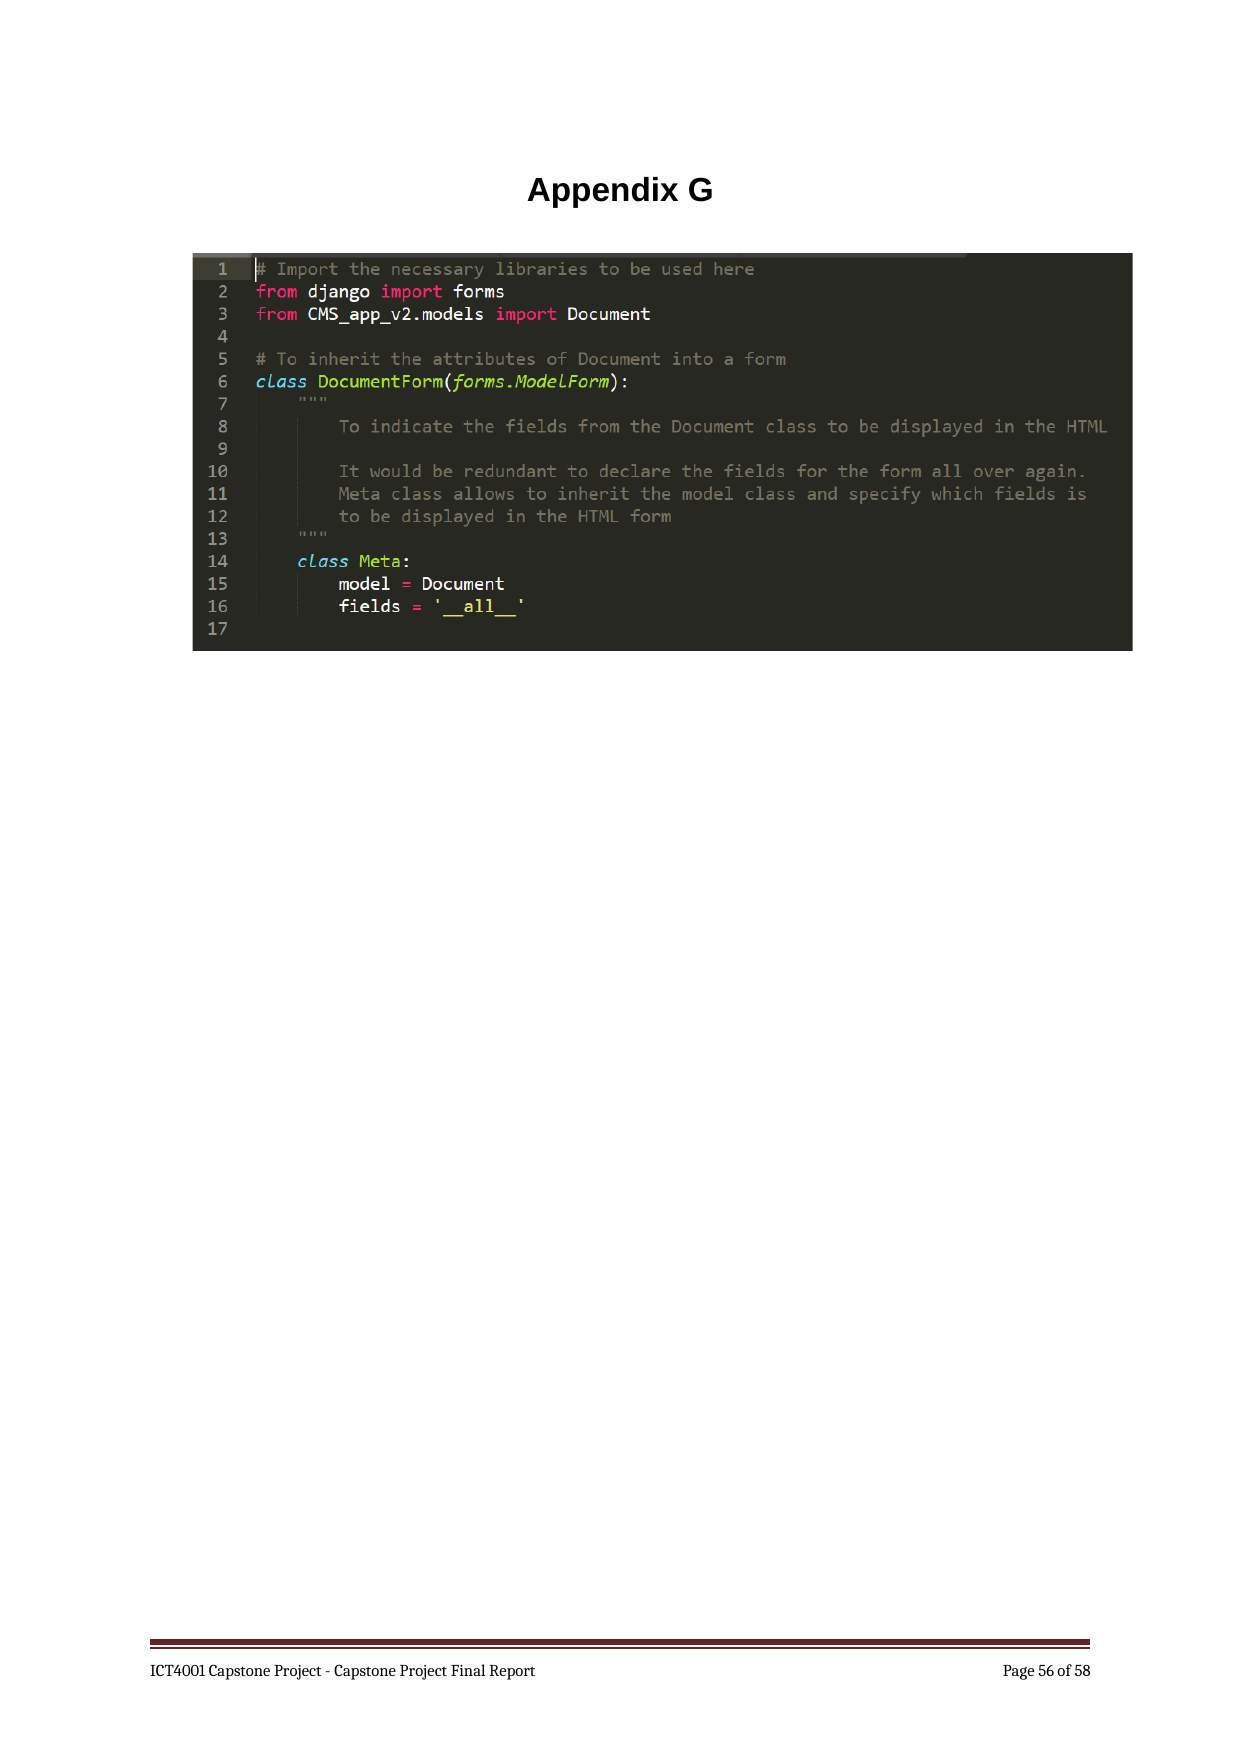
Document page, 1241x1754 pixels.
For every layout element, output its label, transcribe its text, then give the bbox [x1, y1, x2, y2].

picture [192, 253, 1133, 651]
subtitle Appendix G [150, 170, 1090, 208]
